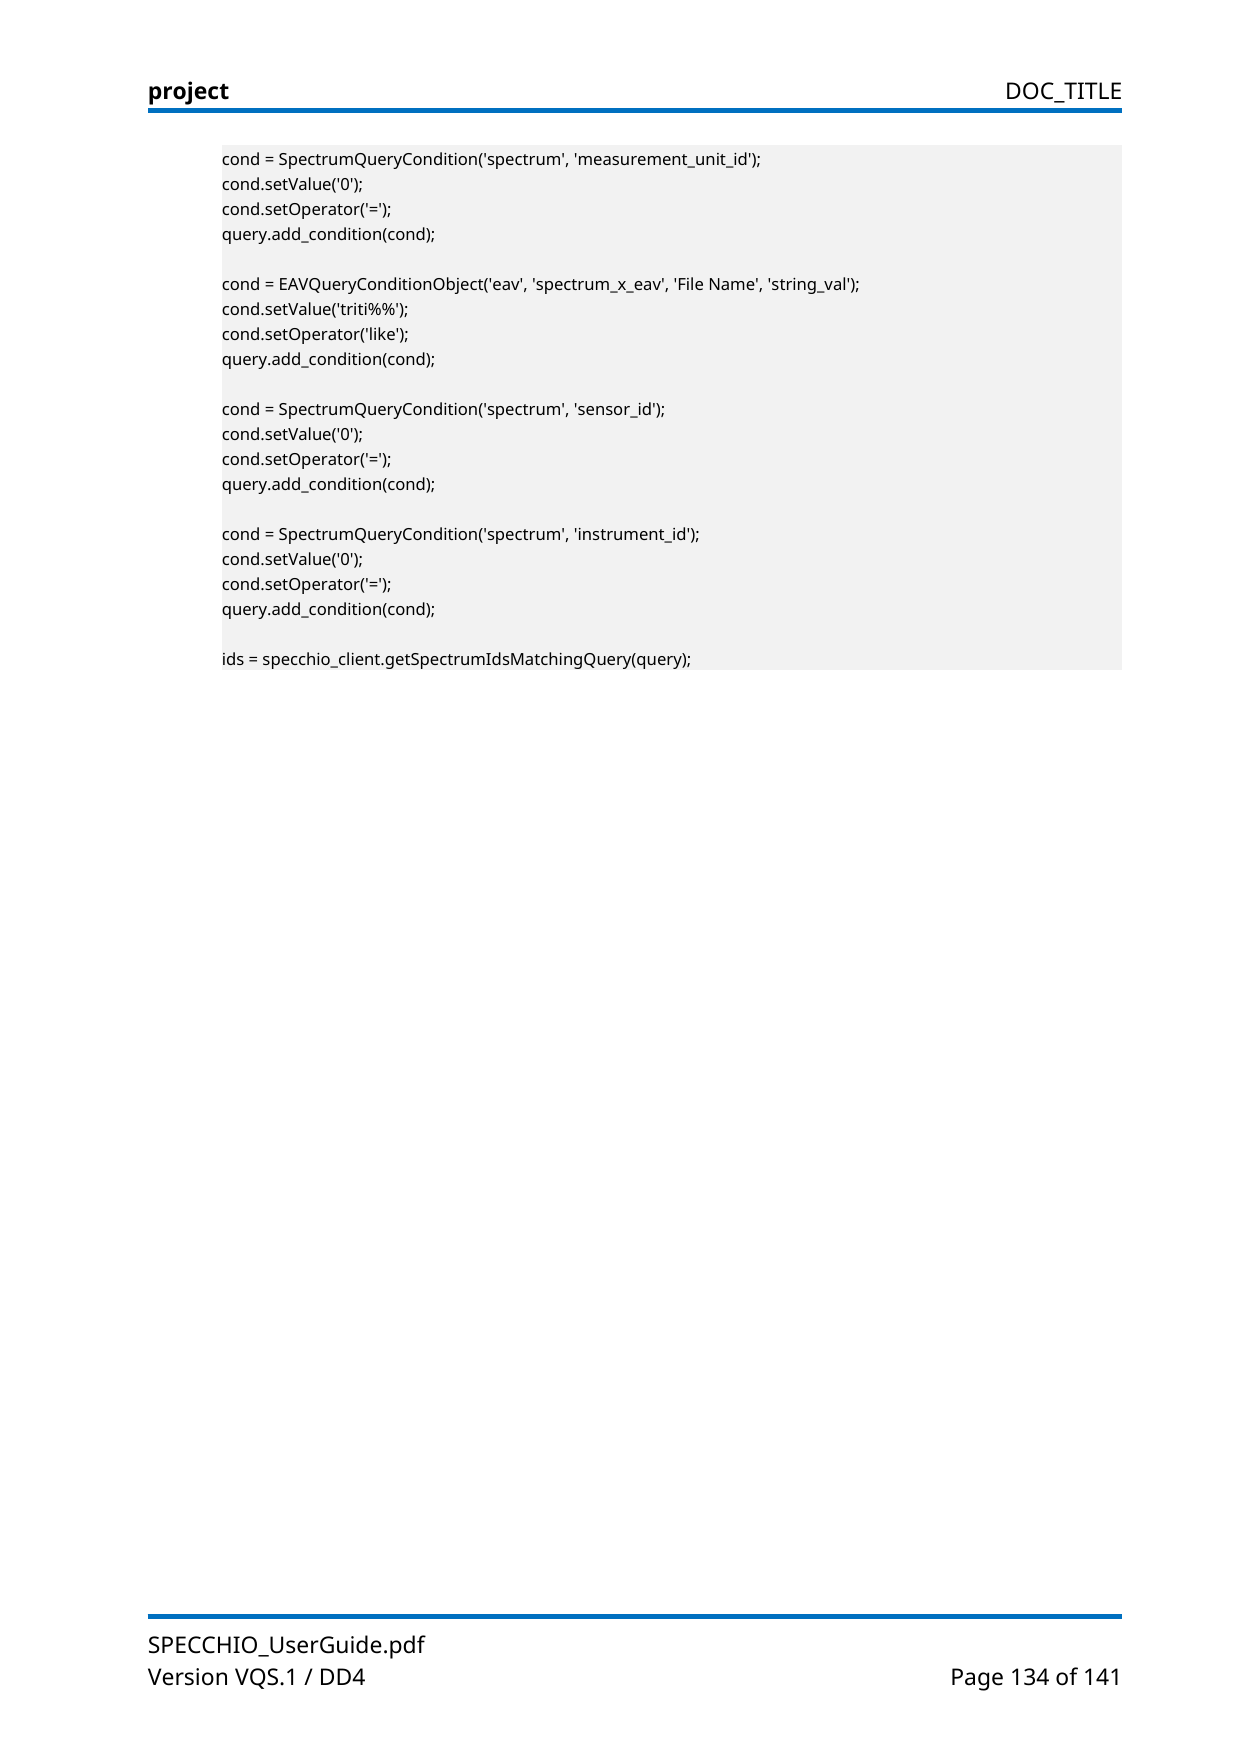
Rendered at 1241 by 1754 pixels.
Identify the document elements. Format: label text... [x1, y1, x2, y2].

text cond = SpectrumQueryCondition('spectrum', 'instrument_id'); [222, 520, 1122, 545]
text cond.setValue('0'); [222, 170, 1122, 195]
text query.add_condition(cond); [222, 595, 1122, 620]
text cond = SpectrumQueryCondition('spectrum', 'sensor_id'); [222, 395, 1122, 420]
text cond.setValue('triti%%'); [222, 295, 1122, 320]
text cond.setValue('0'); [222, 545, 1122, 570]
text cond.setOperator('='); [222, 195, 1122, 220]
text query.add_condition(cond); [222, 470, 1122, 495]
text query.add_condition(cond); [222, 220, 1122, 245]
text query.add_condition(cond); [222, 345, 1122, 370]
text cond.setValue('0'); [222, 420, 1122, 445]
text cond.setOperator('='); [222, 570, 1122, 595]
text cond.setOperator('='); [222, 445, 1122, 470]
text ids = specchio_client.getSpectrumIdsMatchingQuery(query); [222, 645, 1122, 670]
text cond.setOperator('like'); [222, 320, 1122, 345]
text cond = SpectrumQueryCondition('spectrum', 'measurement_unit_id'); [222, 145, 1122, 170]
text cond = EAVQueryConditionObject('eav', 'spectrum_x_eav', 'File Name', 'string_val'); [222, 270, 1122, 295]
